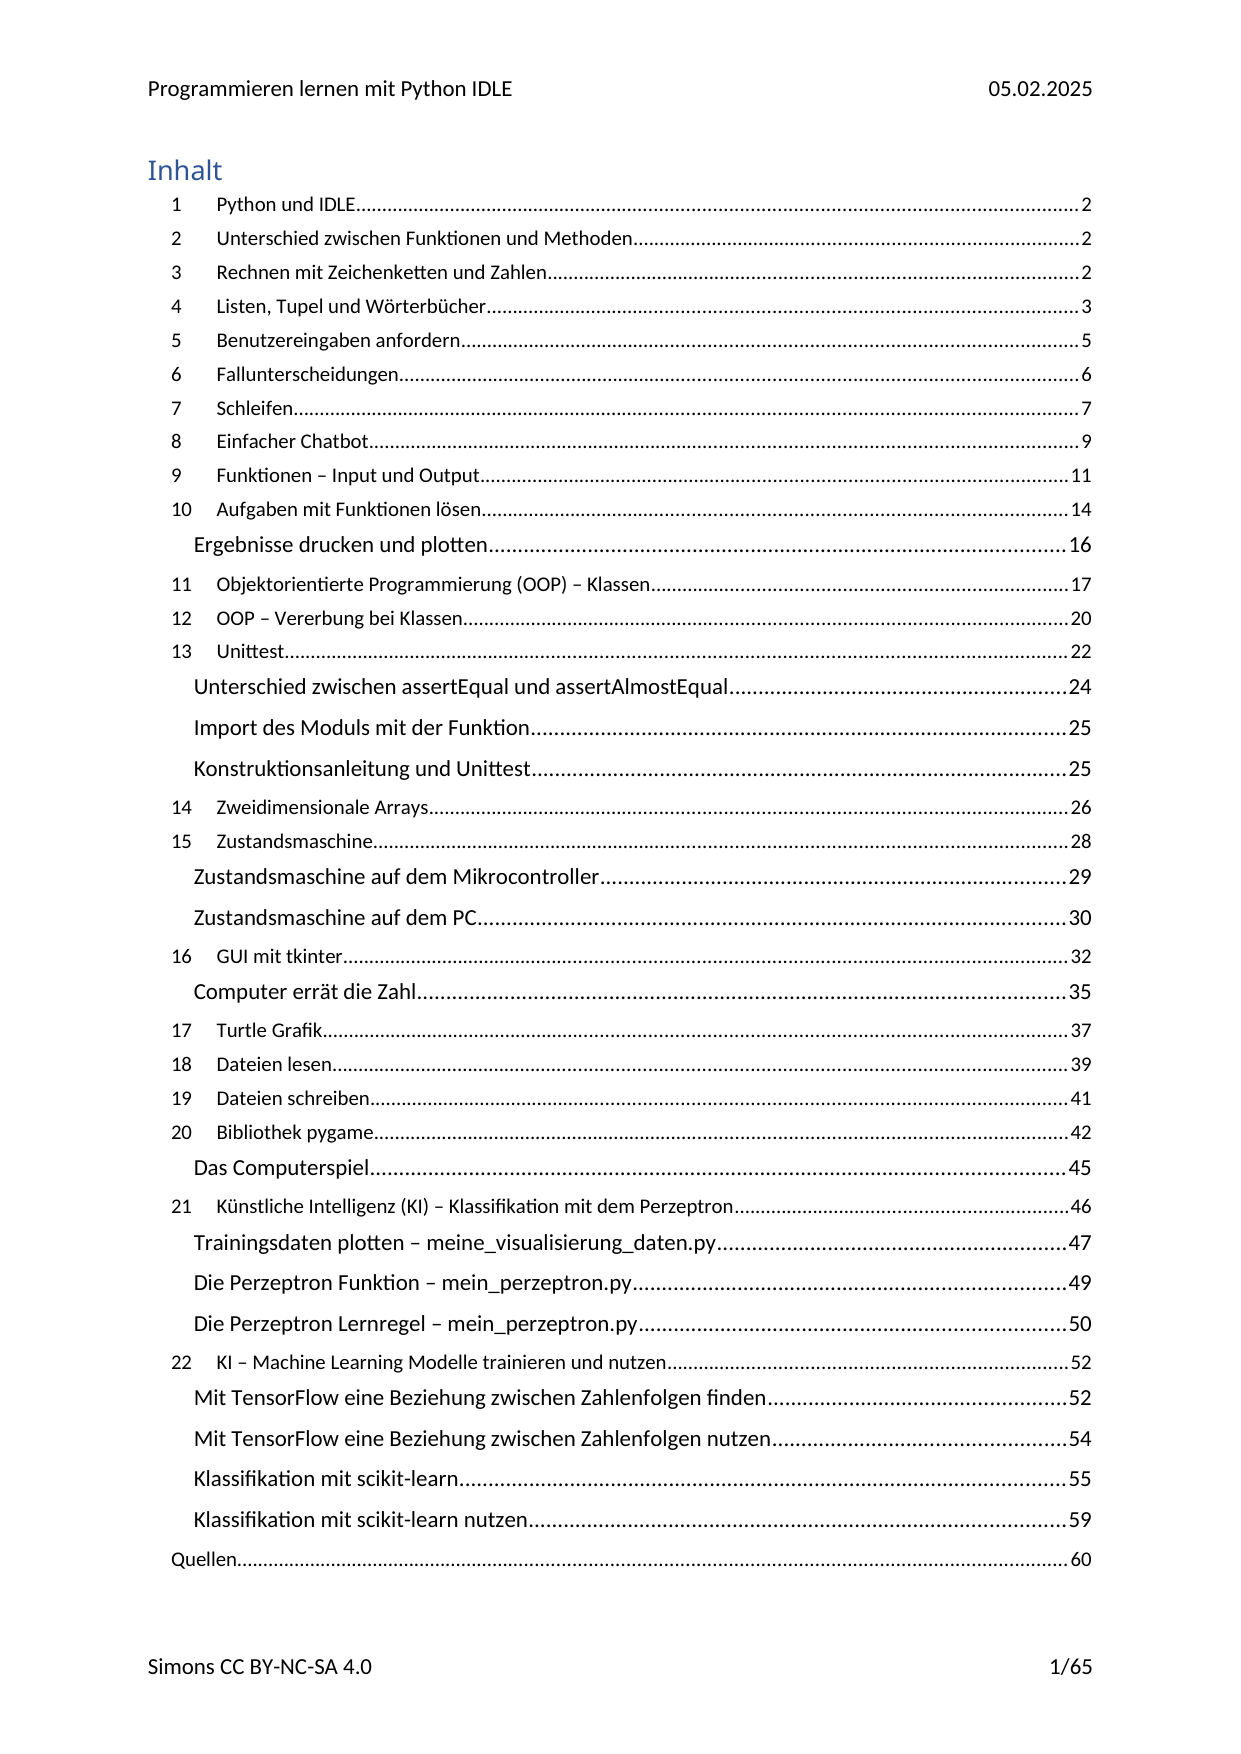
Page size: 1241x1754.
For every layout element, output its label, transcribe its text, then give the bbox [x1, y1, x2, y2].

text 15 Zustandsmaschine 28 [171, 828, 1092, 853]
text Quellen 60 [171, 1546, 1092, 1571]
text 16 GUI mit tkinter 32 [171, 943, 1092, 969]
text Inhalt [148, 152, 1092, 189]
text Klassifikation mit scikit-learn nutzen 59 [193, 1505, 1092, 1533]
text 13 Unittest 22 [171, 638, 1092, 664]
text 11 Objektorientierte Programmierung (OOP) – Klassen 17 [171, 571, 1092, 596]
text Zustandsmaschine auf dem Mikrocontroller 29 [193, 862, 1092, 890]
text 7 Schleifen 7 [171, 395, 1092, 420]
text 17 Turtle Grafik 37 [171, 1018, 1092, 1043]
text 18 Dateien lesen 39 [171, 1052, 1092, 1077]
text 8 Einfacher Chatbot 9 [171, 429, 1092, 454]
text Import des Moduls mit der Funktion 25 [193, 713, 1092, 741]
text 12 OOP – Vererbung bei Klassen 20 [171, 605, 1092, 630]
text 9 Funktionen – Input und Output 11 [171, 462, 1092, 488]
text Konstruktionsanleitung und Unittest 25 [193, 754, 1092, 782]
text Das Computerspiel 45 [193, 1153, 1092, 1181]
text 6 Fallunterscheidungen 6 [171, 361, 1092, 386]
text Die Perzeptron Funktion – mein_perzeptron.py 49 [193, 1268, 1092, 1296]
text 14 Zweidimensionale Arrays 26 [171, 794, 1092, 820]
text Ergebnisse drucken und plotten 16 [193, 530, 1092, 558]
text 19 Dateien schreiben 41 [171, 1085, 1092, 1111]
text Zustandsmaschine auf dem PC 30 [193, 903, 1092, 931]
text Computer errät die Zahl 35 [193, 977, 1092, 1005]
text 4 Listen, Tupel und Wörterbücher 3 [171, 293, 1092, 319]
text Trainingsdaten plotten – meine_visualisierung_daten.py 47 [193, 1228, 1092, 1256]
text 3 Rechnen mit Zeichenketten und Zahlen 2 [171, 259, 1092, 285]
text Klassifikation mit scikit-learn 55 [193, 1464, 1092, 1493]
text 22 KI – Machine Learning Modelle trainieren und nutzen 52 [171, 1349, 1092, 1375]
text 21 Künstliche Intelligenz (KI) – Klassifikation mit dem Perzeptron 46 [171, 1194, 1092, 1219]
text Unterschied zwischen assertEqual und assertAlmostEqual 24 [193, 672, 1092, 700]
text 10 Aufgaben mit Funktionen lösen 14 [171, 496, 1092, 522]
text 5 Benutzereingaben anfordern 5 [171, 327, 1092, 352]
text 2 Unterschied zwischen Funktionen und Methoden 2 [171, 226, 1092, 251]
text Mit TensorFlow eine Beziehung zwischen Zahlenfolgen finden 52 [193, 1383, 1092, 1411]
text Die Perzeptron Lernregel – mein_perzeptron.py 50 [193, 1309, 1092, 1337]
text Mit TensorFlow eine Beziehung zwischen Zahlenfolgen nutzen 54 [193, 1424, 1092, 1452]
text 20 Bibliothek pygame 42 [171, 1119, 1092, 1145]
text 1 Python und IDLE 2 [171, 192, 1092, 217]
